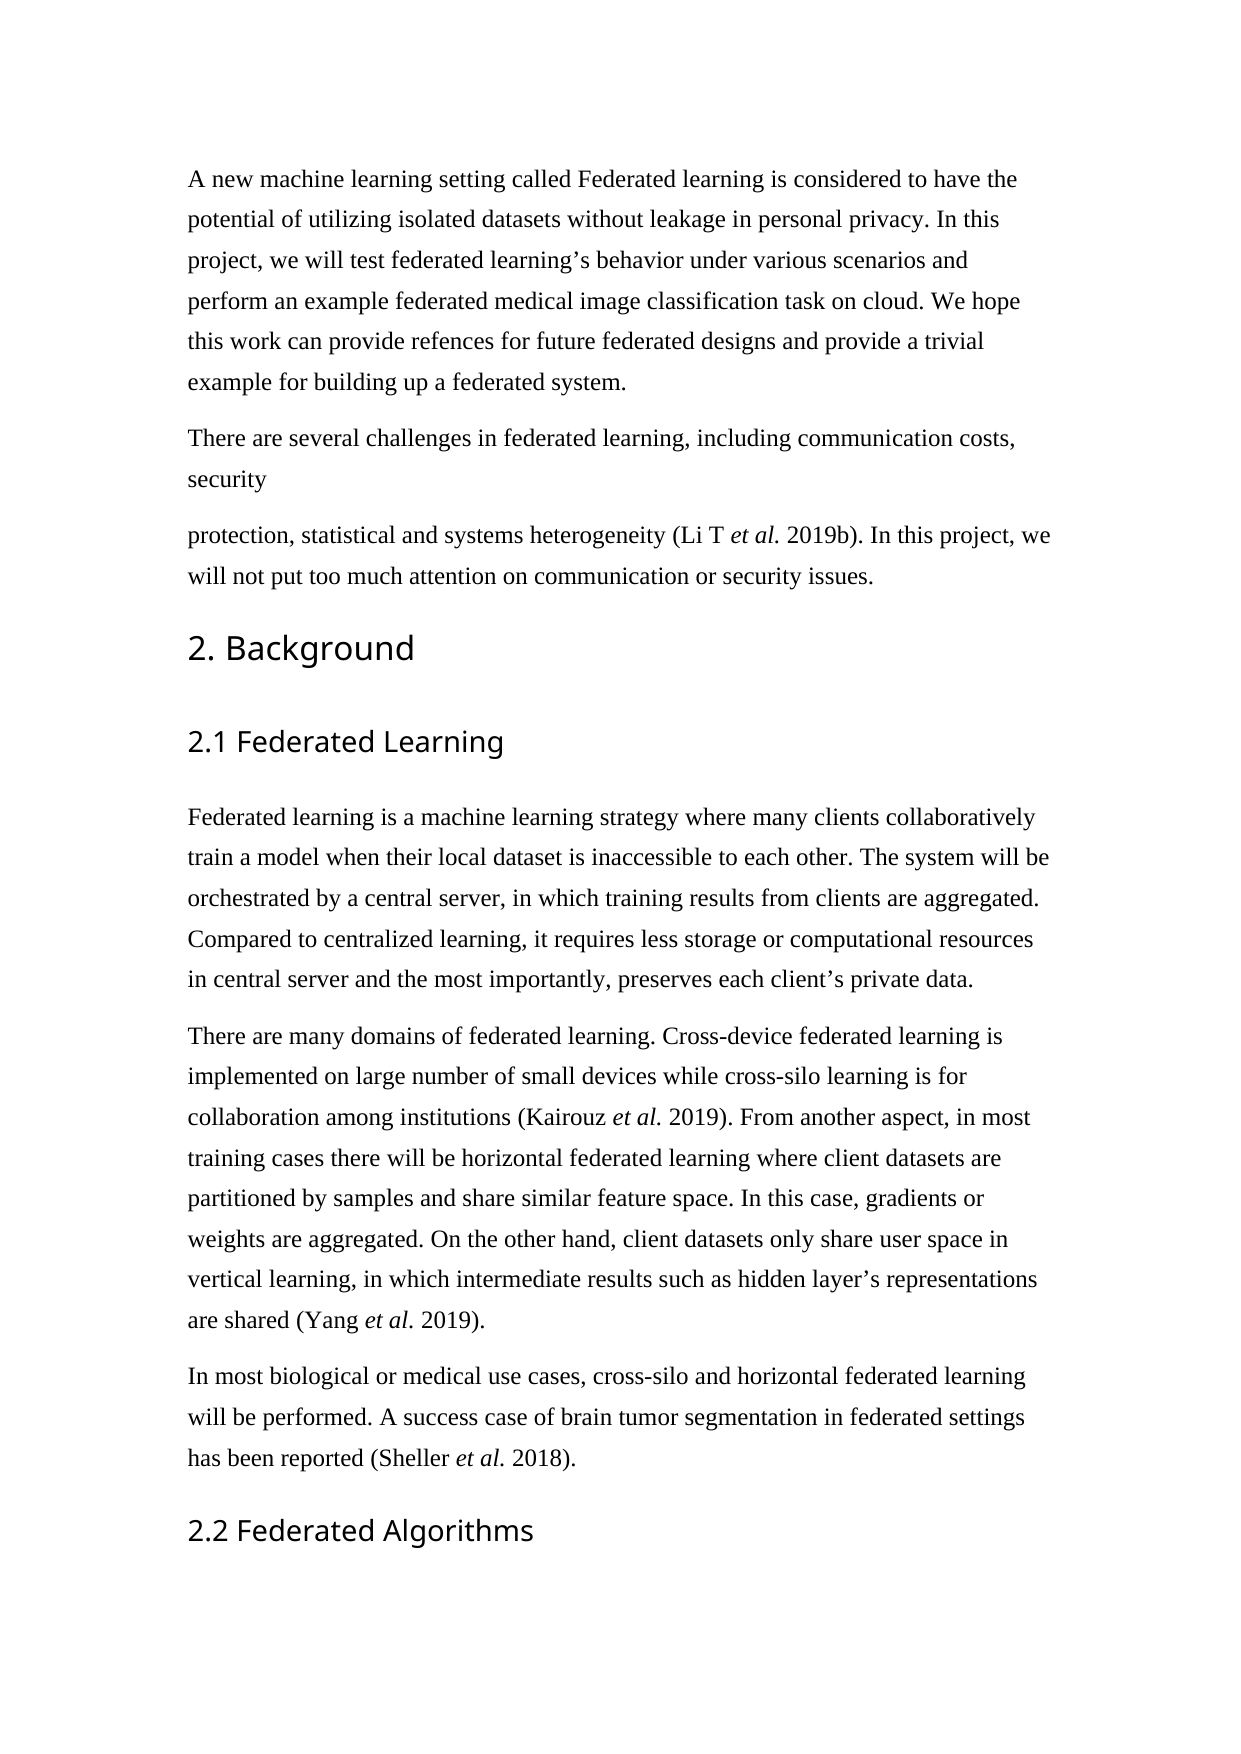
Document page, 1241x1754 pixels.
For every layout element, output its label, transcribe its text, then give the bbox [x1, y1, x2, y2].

text 2.2 Federated Algorithms [187, 1497, 1053, 1562]
text In most biological or medical use cases, cross-silo and horizontal federated learning will be performed. A success case of brain tumor segmentation in federated settings has been reported (Sheller et al. 2018). [187, 1359, 1053, 1473]
text Federated learning is a machine learning strategy where many clients collaboratively train a model when their local dataset is inaccessible to each other. The system will be orchestrated by a central server, in which training results from clients are aggregated. Compared to centralized learning, it requires less storage or computational resources in central server and the most importantly, preserves each client’s private data. [187, 800, 1053, 995]
text A new machine learning setting called Federated learning is considered to have the potential of utilizing isolated datasets without leakage in personal privacy. In this project, we will test federated learning’s behavior under various scenarios and perform an example federated medical image classification task on cloud. We hope this work can provide refences for future federated designs and provide a trivial example for building up a federated system. [187, 162, 1053, 398]
list Background [187, 615, 1053, 680]
text protection, statistical and systems heterogeneity (Li T et al. 2019b). In this project, we will not put too much attention on communication or security issues. [187, 518, 1053, 592]
text There are many domains of federated learning. Cross-device federated learning is implemented on large number of small devices while cross-silo learning is for collaboration among institutions (Kairouz et al. 2019). From another aspect, in most training cases there will be horizontal federated learning where client datasets are partitioned by samples and share similar feature space. In this case, gradients or weights are aggregated. On the other hand, client datasets only share user space in vertical learning, in which intermediate results such as hidden layer’s representations are shared (Yang et al. 2019). [187, 1019, 1053, 1336]
text There are several challenges in federated learning, including communication costs, security [187, 421, 1053, 494]
text 2.1 Federated Learning [187, 708, 1053, 773]
